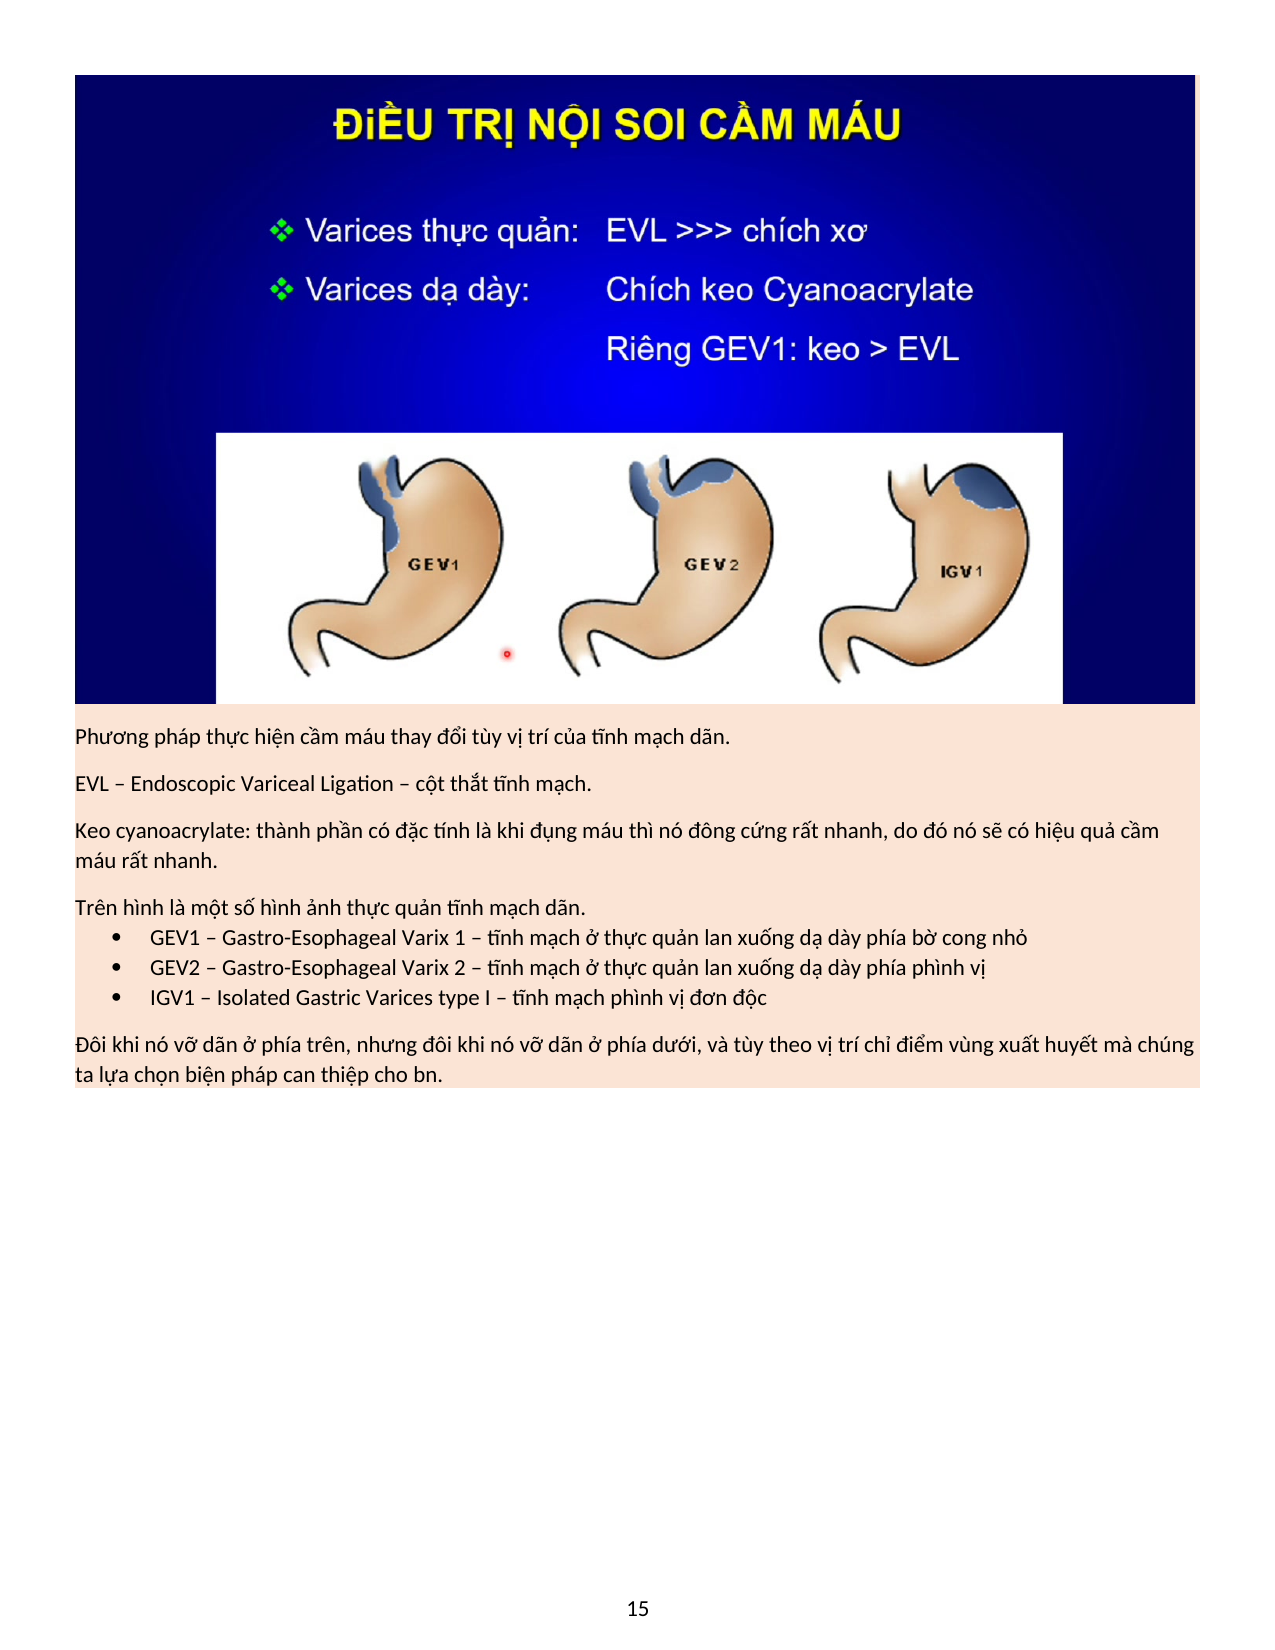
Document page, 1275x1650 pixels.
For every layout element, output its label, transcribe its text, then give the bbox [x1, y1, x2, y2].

text Đôi khi nó vỡ dãn ở phía trên, nhưng đôi khi nó vỡ dãn ở phía dưới, và tùy theo vị trí chỉ điểm vùng xuất huyết mà chúng ta lựa chọn biện pháp can thiệp cho bn. [75, 1030, 1200, 1088]
picture [75, 75, 1196, 704]
text Keo cyanoacrylate: thành phần có đặc tính là khi đụng máu thì nó đông cứng rất nhanh, do đó nó sẽ có hiệu quả cầm máu rất nhanh. [75, 816, 1200, 874]
text EVL – Endoscopic Variceal Ligation – cột thắt tĩnh mạch. [75, 769, 1200, 797]
list IGV1 – Isolated Gastric Varices type I – tĩnh mạch phình vị đơn độc [75, 983, 1200, 1011]
text Trên hình là một số hình ảnh thực quản tĩnh mạch dãn. [75, 893, 1200, 921]
list GEV2 – Gastro-Esophageal Varix 2 – tĩnh mạch ở thực quản lan xuống dạ dày phía phình vị [75, 953, 1200, 981]
text Phương pháp thực hiện cầm máu thay đổi tùy vị trí của tĩnh mạch dãn. [75, 722, 1200, 750]
list GEV1 – Gastro-Esophageal Varix 1 – tĩnh mạch ở thực quản lan xuống dạ dày phía bờ cong nhỏ [75, 923, 1200, 951]
